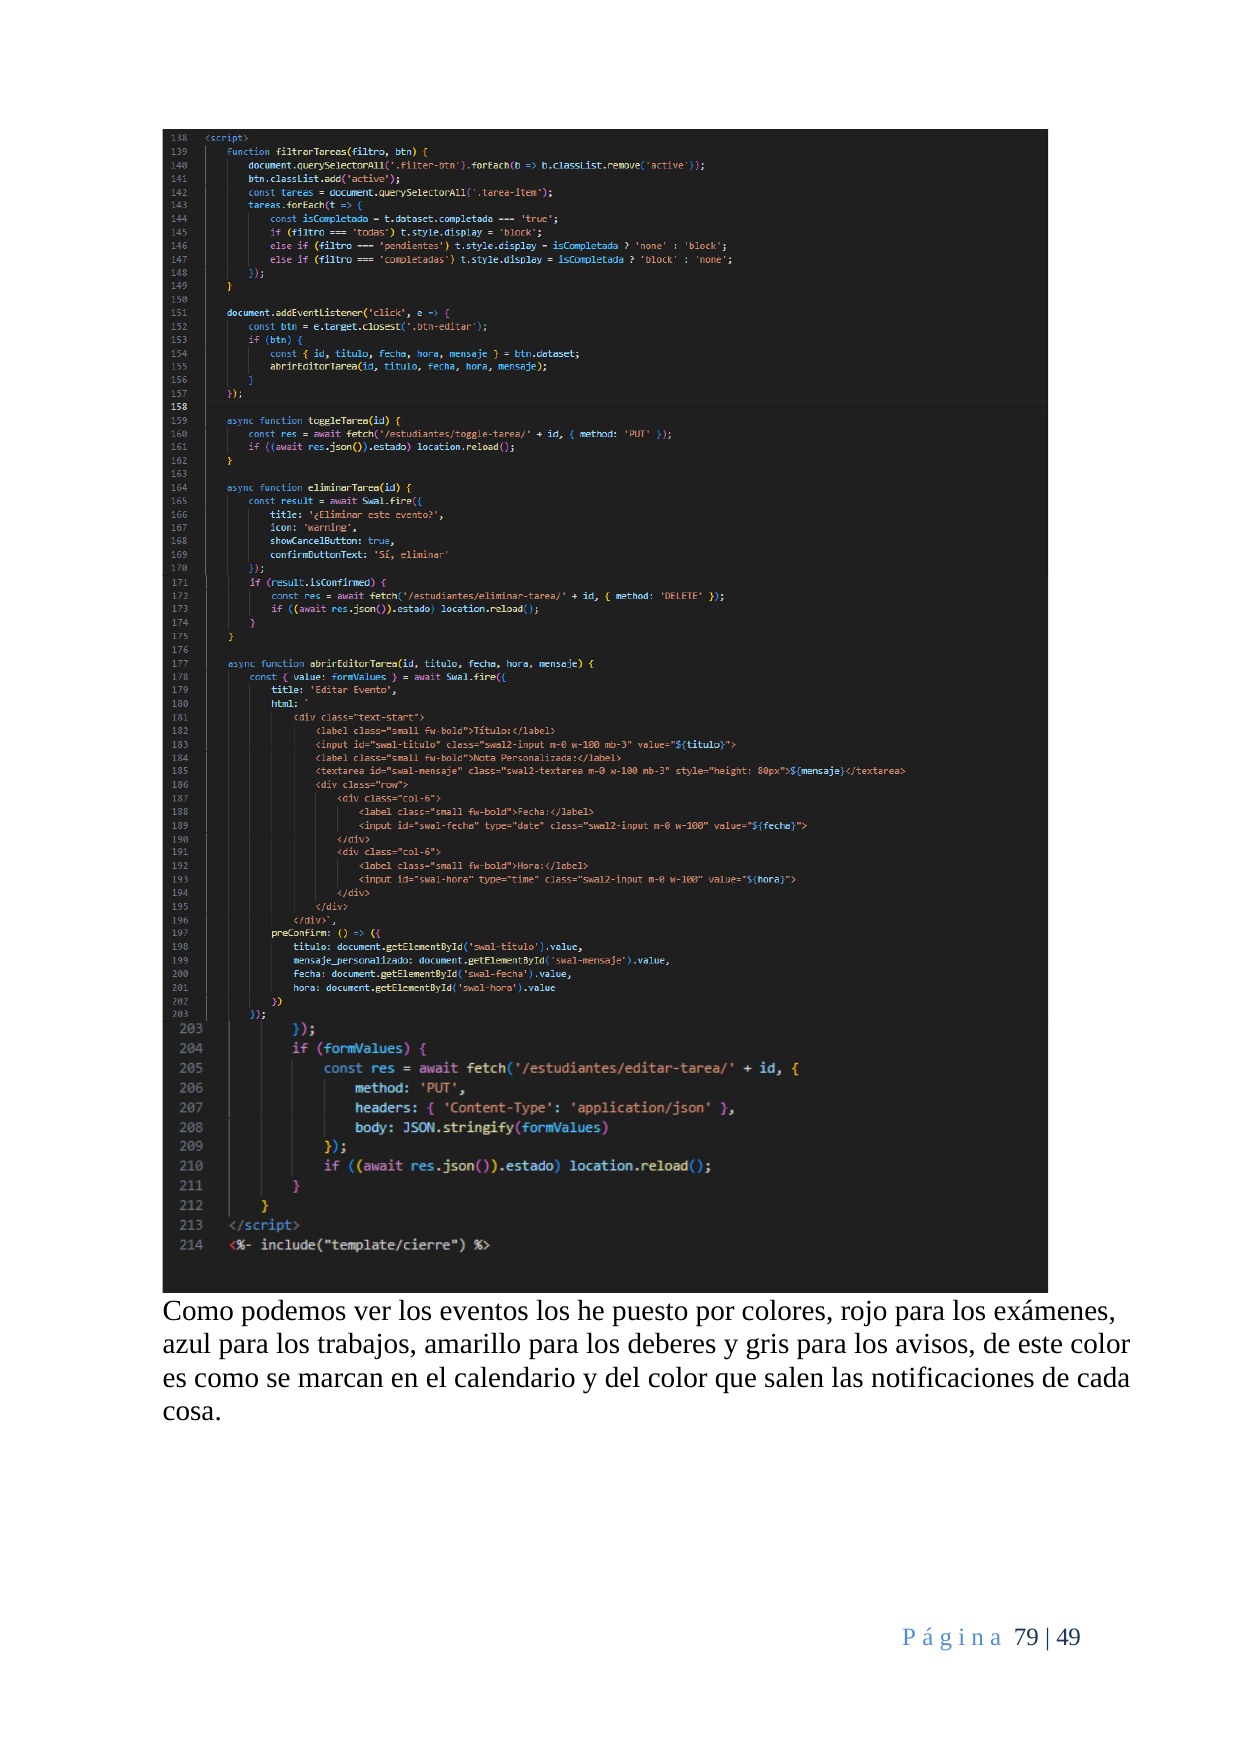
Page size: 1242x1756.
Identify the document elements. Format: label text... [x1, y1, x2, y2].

text Como podemos ver los eventos los he puesto por colores, rojo para los exámenes, azul para los trabajos, amarillo para los deberes y gris para los avisos, de este color es como se marcan en el calendario y del color que salen las notificaciones de cada cosa. [162, 1293, 1138, 1427]
picture [162, 129, 1049, 1293]
